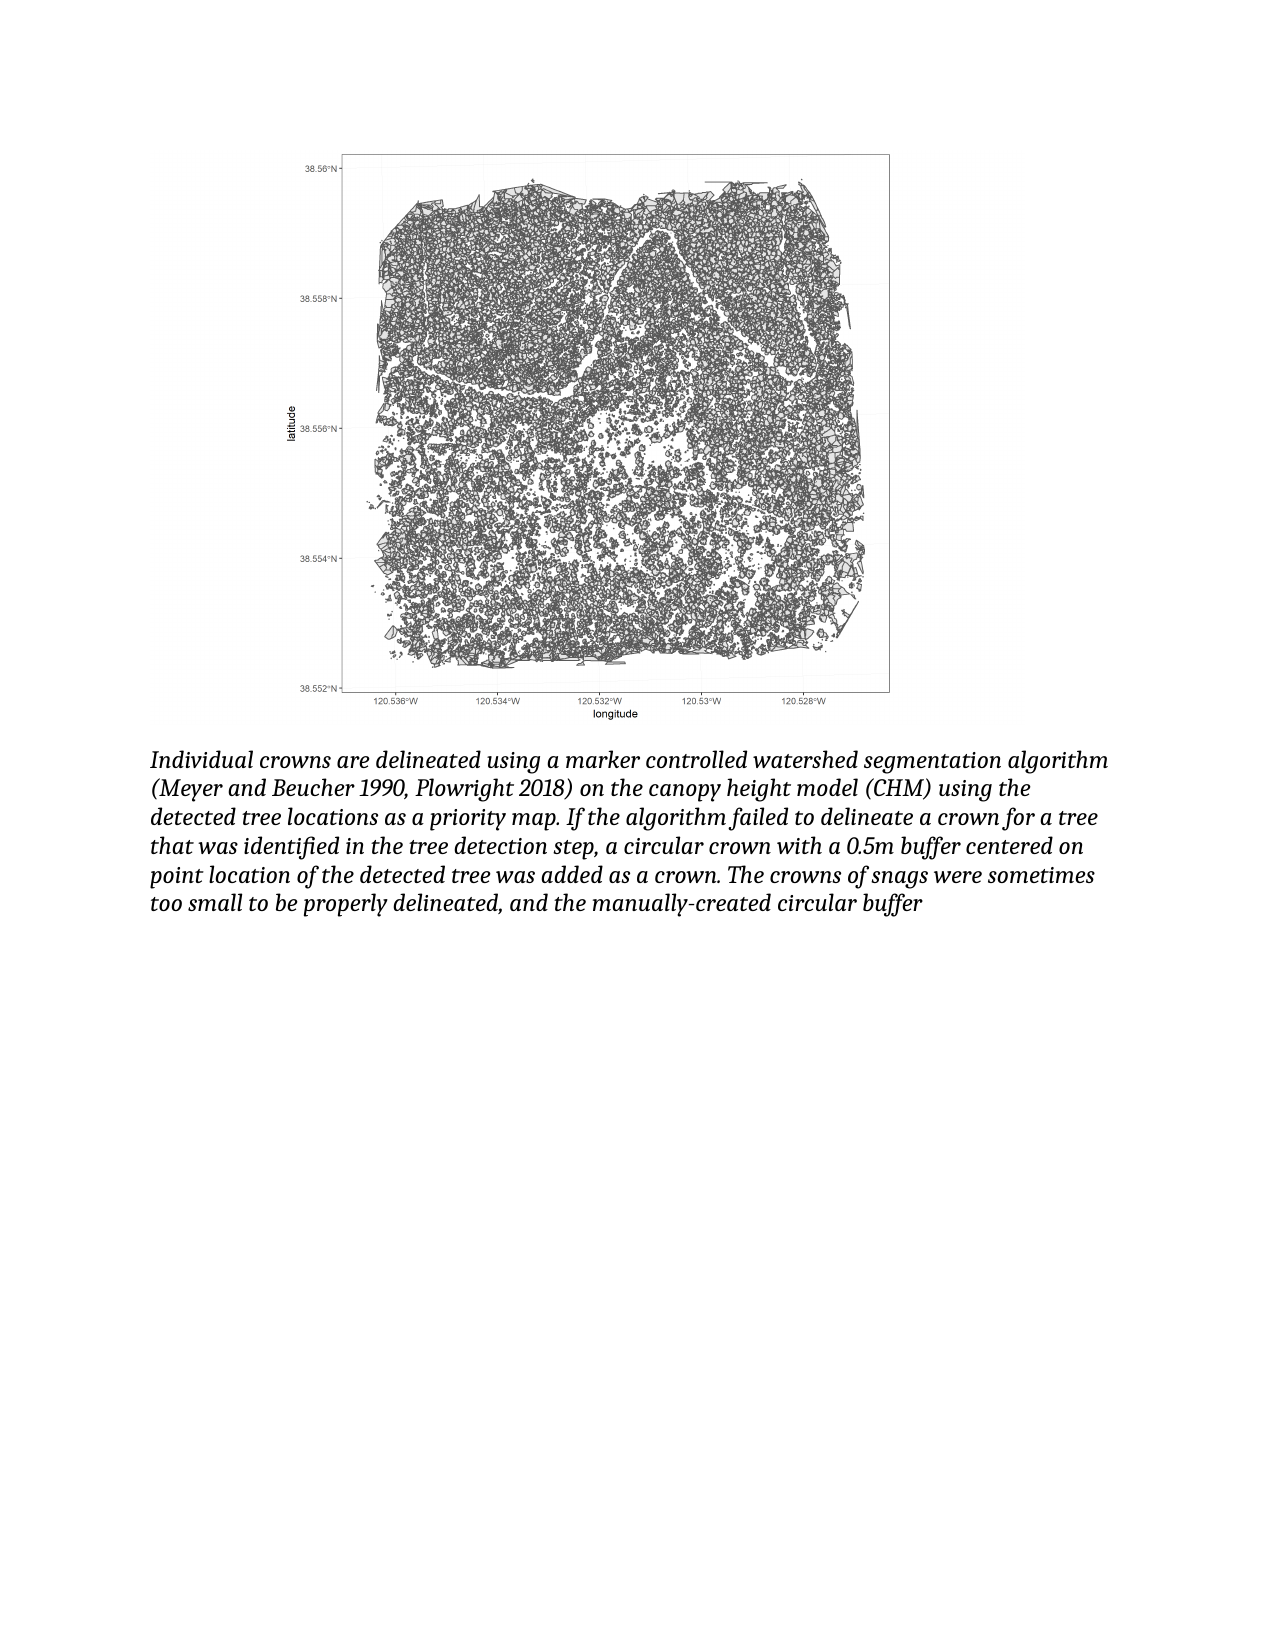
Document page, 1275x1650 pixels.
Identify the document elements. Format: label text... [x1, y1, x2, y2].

picture [150, 150, 1025, 725]
text Individual crowns are delineated using a marker controlled watershed segmentation algorithm (Meyer and Beucher 1990, Plowright 2018) on the canopy height model (CHM) using the detected tree locations as a priority map. If the algorithm failed to delineate a crown for a tree that was identified in the tree detection step, a circular crown with a 0.5m buffer centered on point location of the detected tree was added as a crown. The crowns of snags were sometimes too small to be properly delineated, and the manually-created circular buffer [150, 746, 1125, 918]
